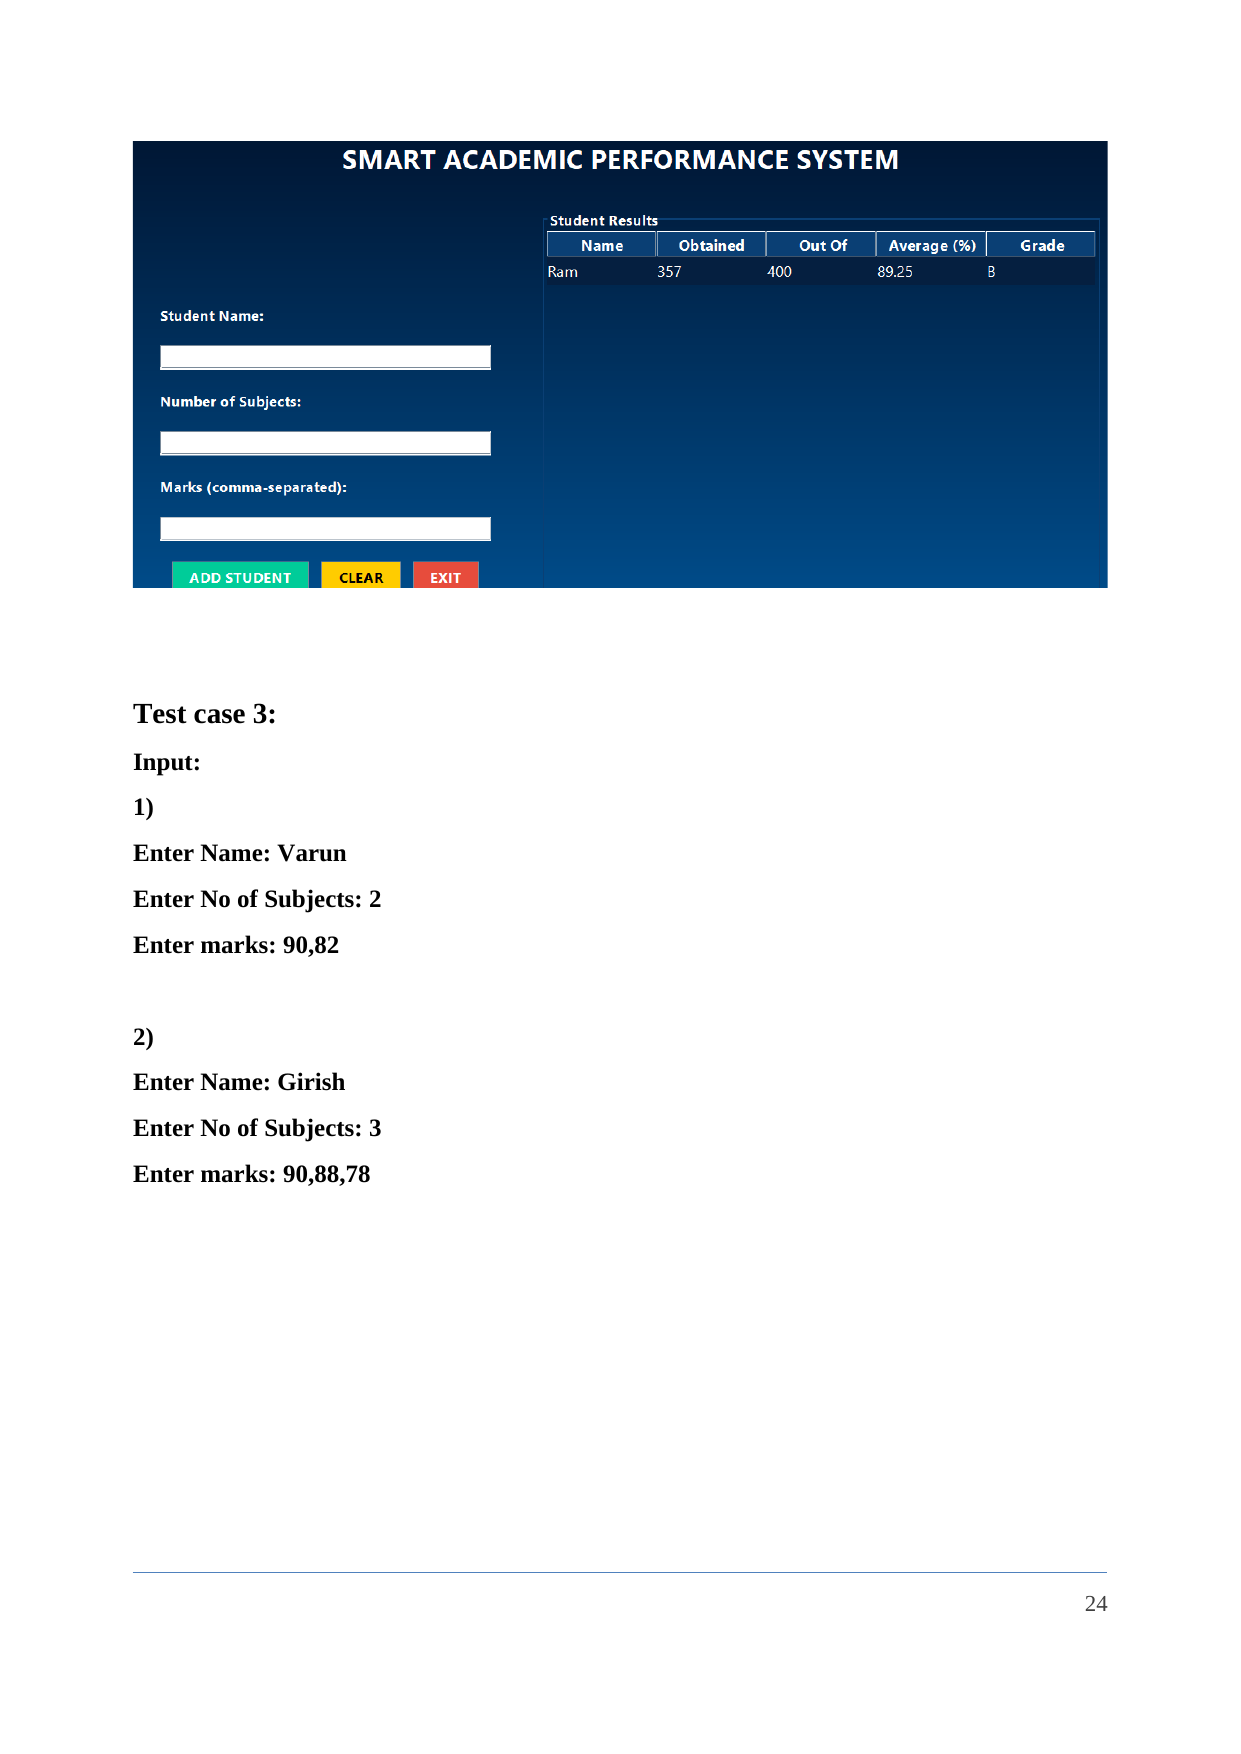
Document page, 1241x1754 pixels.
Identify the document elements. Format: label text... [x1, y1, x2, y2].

text Input: [133, 747, 1107, 775]
text 1) [133, 792, 1107, 821]
text Enter No of Subjects: 2 [133, 884, 1107, 913]
text Enter marks: 90,88,78 [133, 1159, 1107, 1188]
text Enter Name: Varun [133, 838, 1107, 867]
text Enter Name: Girish [133, 1067, 1107, 1096]
text Enter No of Subjects: 3 [133, 1113, 1107, 1142]
text 2) [133, 1022, 1107, 1050]
text Test case 3: [133, 696, 1107, 729]
text Enter marks: 90,82 [133, 930, 1107, 959]
picture [132, 141, 1108, 588]
